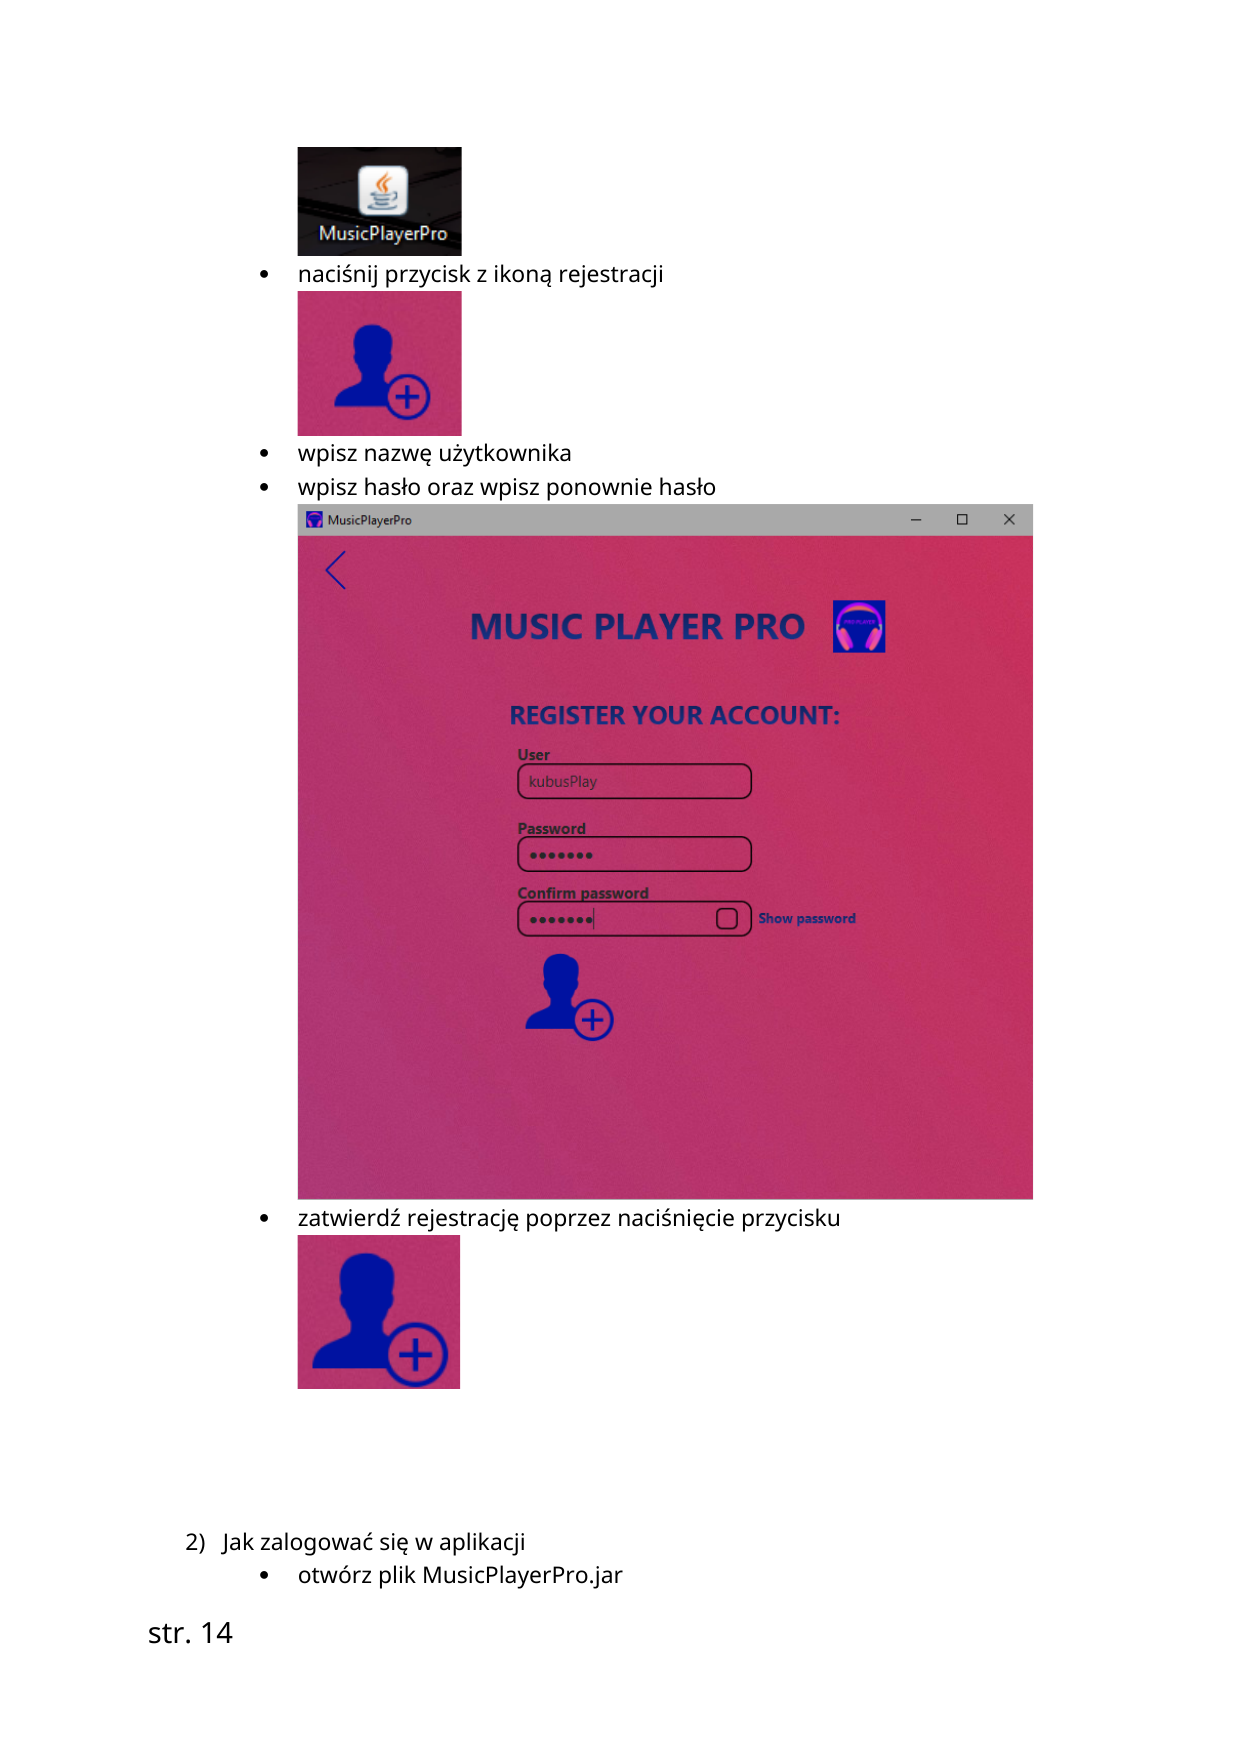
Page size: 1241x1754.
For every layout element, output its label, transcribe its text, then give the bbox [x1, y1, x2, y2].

list naciśnij przycisk z ikoną rejestracji [260, 258, 1093, 289]
picture [297, 504, 1034, 1200]
list wpisz hasło oraz wpisz ponownie hasło [260, 471, 1093, 502]
picture [297, 1235, 461, 1389]
picture [297, 147, 462, 256]
picture [297, 291, 462, 436]
list wpisz nazwę użytkownika [260, 437, 1093, 468]
list zatwierdź rejestrację poprzez naciśnięcie przycisku [260, 1202, 1093, 1233]
list Jak zalogować się w aplikacji [185, 1526, 1093, 1557]
list otwórz plik MusicPlayerPro.jar [260, 1559, 1093, 1591]
